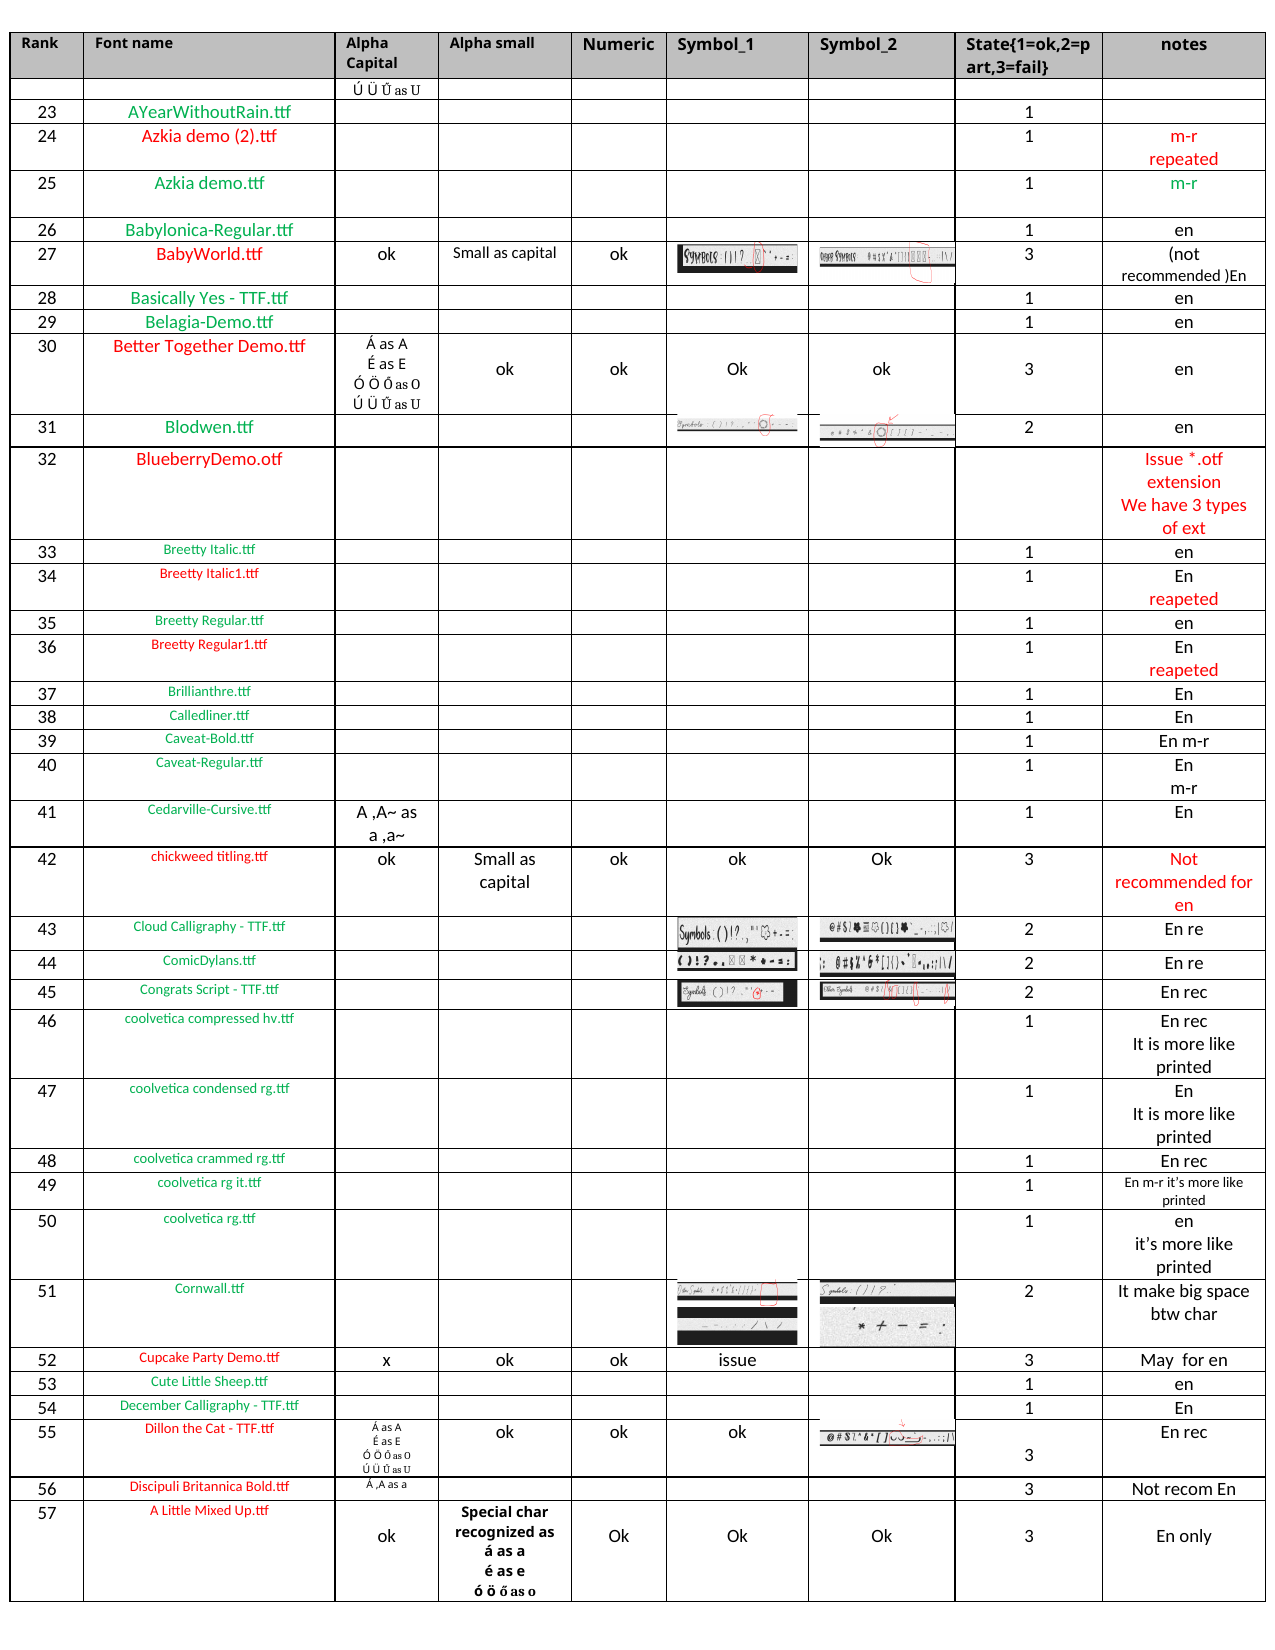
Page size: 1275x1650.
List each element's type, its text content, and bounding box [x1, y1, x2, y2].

table_cell 25 [11, 171, 83, 217]
table_cell 1 [956, 1079, 1102, 1148]
table_cell [439, 754, 571, 799]
table_cell [572, 171, 666, 217]
table_cell [809, 1210, 954, 1278]
table_cell [809, 1280, 954, 1347]
table_cell En rec [1103, 1420, 1265, 1476]
table_cell [572, 218, 666, 241]
table_cell 40 [11, 754, 83, 799]
table_cell Calledliner.ttf [84, 706, 334, 729]
table_cell [809, 1396, 954, 1419]
table_cell 3 [956, 1348, 1102, 1371]
table_cell En reapeted [1103, 635, 1265, 681]
table_cell coolvetica condensed rg.ttf [84, 1079, 334, 1148]
picture [819, 242, 955, 283]
table_cell Better Together Demo.ttf [84, 334, 334, 414]
table_cell Dillon the Cat - TTF.ttf [84, 1420, 334, 1476]
table_cell [572, 100, 666, 123]
table_cell [667, 730, 808, 753]
table_cell chickweed titling.ttf [84, 848, 334, 916]
table_header Numeric [572, 33, 666, 78]
table_cell [809, 540, 954, 563]
table_cell [439, 917, 571, 950]
table_cell [667, 635, 808, 681]
table_header Rank [11, 33, 83, 78]
table_cell 37 [11, 682, 83, 705]
table_cell [336, 286, 438, 309]
table_cell [336, 1372, 438, 1395]
picture [677, 414, 798, 436]
table_cell [336, 310, 438, 333]
table_cell ComicDylans.ttf [84, 951, 334, 979]
table_cell [336, 100, 438, 123]
table_cell [572, 730, 666, 753]
table_cell ok [439, 1420, 571, 1476]
picture [819, 917, 955, 942]
table_cell [667, 1478, 808, 1500]
table_cell [336, 951, 438, 979]
table_cell 32 [11, 448, 83, 539]
table_cell ok [439, 1348, 571, 1371]
table_cell [439, 1149, 571, 1172]
table_cell 43 [11, 917, 83, 950]
table_cell [667, 980, 808, 1008]
table_cell [667, 754, 808, 799]
table_cell 2 [956, 1280, 1102, 1347]
table_cell [667, 1079, 808, 1148]
table_cell 1 [956, 1396, 1102, 1419]
table_cell [439, 682, 571, 705]
table_cell [809, 1420, 954, 1476]
table_cell Á as A É as E Ó Ö Ő as O Ú Ü Ű as U [336, 1420, 438, 1476]
table_cell Babylonica-Regular.ttf [84, 218, 334, 241]
table_cell Discipuli Britannica Bold.ttf [84, 1478, 334, 1500]
table_cell en it’s more like printed [1103, 1210, 1265, 1278]
table_header State{1=ok,2=part,3=fail} [956, 33, 1102, 78]
table_cell ok [809, 334, 954, 414]
table_cell [439, 1280, 571, 1347]
picture [677, 917, 798, 971]
table_cell Issue *.otf extension We have 3 types of ext [1103, 448, 1265, 539]
table_cell ok [439, 334, 571, 414]
table_cell [336, 635, 438, 681]
picture [819, 414, 955, 447]
table_cell 55 [11, 1420, 83, 1476]
table_cell Cloud Calligraphy - TTF.ttf [84, 917, 334, 950]
table_cell 3 [956, 1501, 1102, 1601]
table_cell Caveat-Bold.ttf [84, 730, 334, 753]
table_cell Cornwall.ttf [84, 1280, 334, 1347]
table_cell [572, 951, 666, 979]
table_cell [439, 171, 571, 217]
table_cell 3 [956, 848, 1102, 916]
table_cell Small as capital [439, 848, 571, 916]
table_cell [572, 1173, 666, 1209]
table_cell [809, 635, 954, 681]
table_cell 1 [956, 1210, 1102, 1278]
table_cell [809, 682, 954, 705]
table_cell [667, 1010, 808, 1078]
table_cell [439, 100, 571, 123]
table_cell [336, 917, 438, 950]
table_cell coolvetica compressed hv.ttf [84, 1010, 334, 1078]
table_cell [667, 100, 808, 123]
table_cell Breetty Italic1.ttf [84, 564, 334, 610]
table_cell [336, 171, 438, 217]
table_cell en [1103, 334, 1265, 414]
table_cell BabyWorld.ttf [84, 242, 334, 285]
table_cell Ok [667, 334, 808, 414]
table_cell [667, 951, 808, 979]
table_cell Ok [439, 79, 571, 99]
table_cell [439, 980, 571, 1008]
table_cell 44 [11, 951, 83, 979]
table_cell 1 [956, 682, 1102, 705]
table_cell En only [1103, 1501, 1265, 1601]
table_cell Cute Little Sheep.ttf [84, 1372, 334, 1395]
table_header Alpha small [439, 33, 571, 78]
table_cell 22 [11, 79, 83, 99]
table_cell 35 [11, 611, 83, 634]
table_cell 29 [11, 310, 83, 333]
picture [677, 1279, 798, 1306]
table_cell [667, 682, 808, 705]
table_cell Á as A É as E Ó Ö Ő as O Ú Ü Ű as U [336, 334, 438, 414]
table_cell [809, 415, 819, 446]
picture [819, 951, 955, 977]
table_cell [572, 1372, 666, 1395]
table_cell ok [336, 848, 438, 916]
table_cell 1 [956, 100, 1102, 123]
table_cell [572, 1210, 666, 1278]
table_cell en [1103, 286, 1265, 309]
table_cell ok [667, 848, 808, 916]
table_cell [667, 415, 808, 446]
table_cell En [1103, 1396, 1265, 1419]
table_cell Ok [667, 1501, 808, 1601]
table_cell [572, 917, 666, 950]
table_cell [572, 801, 666, 846]
picture [677, 980, 798, 1007]
table_cell [336, 448, 438, 539]
picture [819, 1307, 955, 1347]
table_cell 1 [956, 564, 1102, 610]
table_cell Not recom En [1103, 1478, 1265, 1500]
table_cell 1 [956, 218, 1102, 241]
table_cell [439, 1010, 571, 1078]
table_cell [336, 540, 438, 563]
table_cell En re [1103, 917, 1265, 950]
table_cell [809, 730, 954, 753]
table_cell 24 [11, 124, 83, 170]
table_cell [956, 448, 1102, 539]
picture [677, 1307, 798, 1345]
table_cell [572, 564, 666, 610]
table_cell ok [572, 334, 666, 414]
table_cell [809, 218, 954, 241]
table_cell [809, 980, 954, 1008]
table_cell 1 [956, 171, 1102, 217]
table_cell [809, 1372, 954, 1395]
table_cell En [1103, 706, 1265, 729]
table_cell [336, 754, 438, 799]
table_cell [667, 1372, 808, 1395]
table_cell [667, 448, 808, 539]
table_cell Belagia-Demo.ttf [84, 310, 334, 333]
table_cell [439, 310, 571, 333]
table_cell Ok [667, 79, 808, 99]
table_cell 1 [956, 754, 1102, 799]
table_cell 56 [11, 1478, 83, 1500]
table_cell [809, 124, 954, 170]
table_cell ok [336, 1501, 438, 1601]
table_cell [572, 1478, 666, 1500]
table_cell [439, 415, 571, 446]
table_header Symbol_2 [809, 33, 954, 78]
table_cell 1 [956, 706, 1102, 729]
table_cell [809, 1079, 954, 1148]
table_cell x [336, 1348, 438, 1371]
table_cell [336, 980, 438, 1008]
table_cell [667, 1210, 808, 1278]
table_cell 39 [11, 730, 83, 753]
table_cell 47 [11, 1079, 83, 1148]
table_cell ok [572, 1420, 666, 1476]
table_cell 1 [956, 1372, 1102, 1395]
table_cell [439, 1478, 571, 1500]
table_cell Breetty Regular1.ttf [84, 635, 334, 681]
table_cell [667, 124, 808, 170]
table_cell Breetty Regular.ttf [84, 611, 334, 634]
table_cell coolvetica rg it.ttf [84, 1173, 334, 1209]
table_cell m-r repeated [1103, 124, 1265, 170]
table_cell Ok [809, 848, 954, 916]
table_cell 28 [11, 286, 83, 309]
table_cell En rec [1103, 980, 1265, 1008]
table_cell [572, 1010, 666, 1078]
table_cell [439, 611, 571, 634]
table_cell 38 [11, 706, 83, 729]
table_cell en [1103, 218, 1265, 241]
table_cell [572, 1149, 666, 1172]
table_cell 27 [11, 242, 83, 285]
table_cell en [1103, 1372, 1265, 1395]
table_cell [667, 564, 808, 610]
table_cell 3 [956, 1420, 1102, 1476]
table_cell [809, 1348, 954, 1371]
table_cell issue [667, 1348, 808, 1371]
table_cell [667, 286, 808, 309]
table_cell Caveat-Regular.ttf [84, 754, 334, 799]
table_cell En re [1103, 951, 1265, 979]
table_cell [667, 1149, 808, 1172]
table_cell 1 [956, 310, 1102, 333]
table_cell [809, 801, 954, 846]
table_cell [84, 79, 334, 99]
table_cell En rec [1103, 1149, 1265, 1172]
table_cell [1103, 100, 1265, 123]
table_cell [572, 448, 666, 539]
table_cell 34 [11, 564, 83, 610]
table_cell [439, 540, 571, 563]
table_cell coolvetica crammed rg.ttf [84, 1149, 334, 1172]
table_cell 54 [11, 1396, 83, 1419]
table_cell AYearWithoutRain.ttf [84, 100, 334, 123]
table_cell Ok [572, 79, 666, 99]
table_cell [809, 611, 954, 634]
table_cell m-r [1103, 171, 1265, 217]
table_cell [809, 951, 954, 979]
table_cell [336, 1173, 438, 1209]
table_cell Cupcake Party Demo.ttf [84, 1348, 334, 1371]
table_cell [336, 218, 438, 241]
table_cell Brillianthre.ttf [84, 682, 334, 705]
table_cell 30 [11, 334, 83, 414]
table_cell 48 [11, 1149, 83, 1172]
table_cell Ok [572, 1501, 666, 1601]
table_cell [809, 1478, 954, 1500]
table_cell [572, 682, 666, 705]
table_cell (not recommended )En [1103, 242, 1265, 285]
table_cell [667, 242, 808, 285]
table_cell It make big space btw char [1103, 1280, 1265, 1347]
table_cell [439, 801, 571, 846]
table_cell [439, 706, 571, 729]
table_header notes [1103, 33, 1265, 78]
table_cell 52 [11, 1348, 83, 1371]
table_cell [809, 564, 954, 610]
table_cell [809, 917, 954, 950]
table_cell Congrats Script - TTF.ttf [84, 980, 334, 1008]
table_cell [336, 706, 438, 729]
table_cell [809, 171, 954, 217]
table_cell En reapeted [1103, 564, 1265, 610]
table_cell [809, 286, 954, 309]
table_cell [336, 1396, 438, 1419]
table_cell [809, 448, 954, 539]
table_cell [572, 540, 666, 563]
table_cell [439, 1501, 571, 1601]
table_cell Not recommended for en [1103, 848, 1265, 916]
table_cell Azkia demo.ttf [84, 171, 334, 217]
table_cell [439, 951, 571, 979]
table_cell [809, 1149, 954, 1172]
table_cell ok [667, 1420, 808, 1476]
table_cell [667, 310, 808, 333]
table_cell 42 [11, 848, 83, 916]
table_cell en [1103, 79, 1265, 99]
table_cell [572, 706, 666, 729]
table_cell [572, 1079, 666, 1148]
table_cell En m-r it’s more like printed [1103, 1173, 1265, 1209]
table_cell [667, 171, 808, 217]
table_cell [84, 1501, 334, 1601]
table_cell [572, 754, 666, 799]
table_cell 57 [11, 1501, 83, 1601]
table_cell 46 [11, 1010, 83, 1078]
table_cell en [1103, 415, 1265, 446]
table_cell 33 [11, 540, 83, 563]
table_cell [439, 1396, 571, 1419]
table_cell Ok [809, 79, 954, 99]
table_cell [667, 706, 808, 729]
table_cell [336, 79, 438, 99]
table_cell [809, 754, 954, 799]
table_cell [336, 1280, 438, 1347]
table_cell Á ,A as a [336, 1478, 438, 1500]
table_cell [439, 286, 571, 309]
table_cell 36 [11, 635, 83, 681]
table_cell [439, 1372, 571, 1395]
table_cell [439, 635, 571, 681]
table_cell May for en [1103, 1348, 1265, 1371]
table_header Font name [84, 33, 334, 78]
table_cell [809, 706, 954, 729]
table_cell 1 [956, 1149, 1102, 1172]
table_cell En [1103, 682, 1265, 705]
table_cell 2 [956, 917, 1102, 950]
table_cell [667, 540, 808, 563]
table_cell [572, 310, 666, 333]
table_cell 31 [11, 415, 83, 446]
table_cell [336, 1010, 438, 1078]
table_cell [439, 1210, 571, 1278]
table_cell [667, 917, 677, 950]
table_cell coolvetica rg.ttf [84, 1210, 334, 1278]
table_cell 53 [11, 1372, 83, 1395]
table_cell [336, 1079, 438, 1148]
table_cell en [1103, 310, 1265, 333]
table_cell 1 [956, 124, 1102, 170]
table_cell 49 [11, 1173, 83, 1209]
table_cell [809, 310, 954, 333]
table_cell 2 [956, 980, 1102, 1008]
table_cell 1 [956, 801, 1102, 846]
table_cell En [1103, 801, 1265, 846]
table_cell [336, 1210, 438, 1278]
table_cell [439, 1079, 571, 1148]
table_cell [336, 682, 438, 705]
table_cell 3 [956, 334, 1102, 414]
table_cell [667, 611, 808, 634]
table_cell 3 [956, 242, 1102, 285]
table_cell Breetty Italic.ttf [84, 540, 334, 563]
table_cell [809, 100, 954, 123]
table_cell [336, 124, 438, 170]
table_cell Blodwen.ttf [84, 415, 334, 446]
table_cell [336, 611, 438, 634]
table_cell 2 [956, 415, 1102, 446]
table_cell 41 [11, 801, 83, 846]
table_cell 1 [956, 730, 1102, 753]
table_cell Small as capital [439, 242, 571, 285]
table_cell 50 [11, 1210, 83, 1278]
table_cell [439, 218, 571, 241]
table_cell [667, 1173, 808, 1209]
table_cell [439, 1173, 571, 1209]
table_cell [572, 980, 666, 1008]
table_cell Basically Yes - TTF.ttf [84, 286, 334, 309]
table_cell 1 [956, 1173, 1102, 1209]
table_cell 3 [956, 1478, 1102, 1500]
table_cell En m-r [1103, 754, 1265, 799]
table_cell A ,A~ as a ,a~ [336, 801, 438, 846]
table_cell [809, 242, 954, 285]
table_cell 23 [11, 100, 83, 123]
table_cell [667, 218, 808, 241]
table_cell [572, 286, 666, 309]
table_cell en [1103, 540, 1265, 563]
table_cell [572, 124, 666, 170]
table_cell En m-r [1103, 730, 1265, 753]
table_cell [667, 801, 808, 846]
table_cell En It is more like printed [1103, 1079, 1265, 1148]
table_cell ok [572, 242, 666, 285]
table_cell Ok [809, 1501, 954, 1601]
table_cell [439, 448, 571, 539]
table_header Alpha Capital [336, 33, 438, 78]
table_cell BlueberryDemo.otf [84, 448, 334, 539]
table_cell 1 [956, 611, 1102, 634]
table_cell 45 [11, 980, 83, 1008]
table_header Symbol_1 [667, 33, 808, 78]
table_cell en [1103, 611, 1265, 634]
table_cell 51 [11, 1280, 83, 1347]
table_cell Cedarville-Cursive.ttf [84, 801, 334, 846]
picture [819, 1279, 955, 1304]
table_cell 1 [956, 540, 1102, 563]
table_cell [439, 564, 571, 610]
table_cell 1 [956, 1010, 1102, 1078]
table_cell [336, 1149, 438, 1172]
table_cell 2 [956, 951, 1102, 979]
table_cell 3 [956, 79, 1102, 99]
table_cell [809, 1173, 954, 1209]
table_cell Azkia demo (2).ttf [84, 124, 334, 170]
table_cell 26 [11, 218, 83, 241]
table_cell ok [572, 1348, 666, 1371]
table_cell ok [336, 242, 438, 285]
table_cell [572, 1280, 666, 1347]
picture [819, 1419, 955, 1446]
table_cell [439, 124, 571, 170]
table_cell [336, 564, 438, 610]
table_cell [667, 1280, 808, 1347]
picture [677, 242, 798, 273]
table_cell En rec It is more like printed [1103, 1010, 1265, 1078]
table_cell 1 [956, 286, 1102, 309]
table_cell [336, 730, 438, 753]
table_cell December Calligraphy - TTF.ttf [84, 1396, 334, 1419]
table_cell [336, 415, 438, 446]
table_cell [667, 1396, 808, 1419]
picture [819, 980, 955, 1006]
table_cell [572, 635, 666, 681]
table_cell [798, 917, 808, 950]
table_cell [572, 1396, 666, 1419]
table_cell [439, 730, 571, 753]
table_cell [809, 1010, 954, 1078]
table_cell ok [572, 848, 666, 916]
table_cell 1 [956, 635, 1102, 681]
table_cell [572, 415, 666, 446]
table_cell [572, 611, 666, 634]
